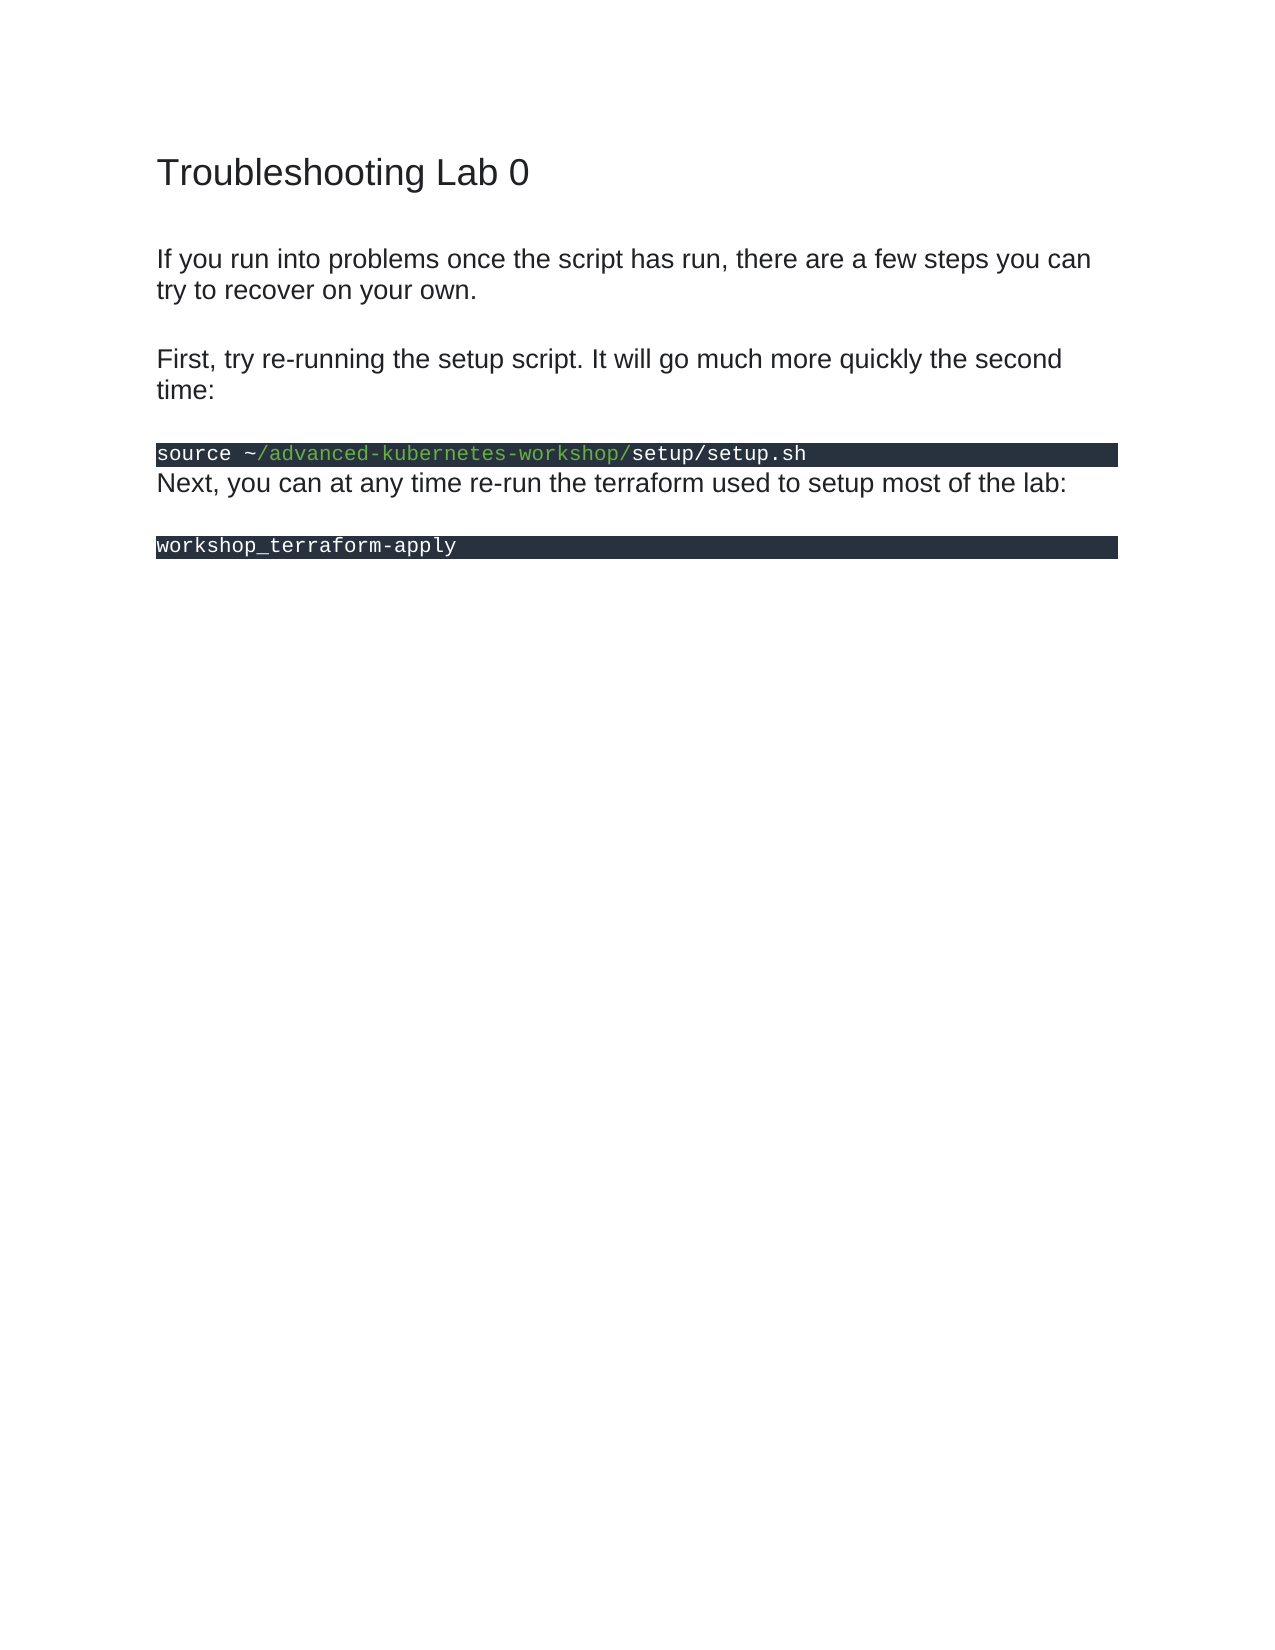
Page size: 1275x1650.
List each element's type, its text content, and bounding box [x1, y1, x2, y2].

text Next, you can at any time re-run the terraform used to setup most of the lab: [156, 467, 1118, 498]
subtitle Troubleshooting Lab 0 [156, 150, 1118, 193]
text source ~/advanced-kubernetes-workshop/setup/setup.sh [156, 443, 1118, 467]
text workshop_terraform-apply [156, 536, 1118, 559]
text If you run into problems once the script has run, there are a few steps you can try to recover on your own. [156, 243, 1118, 306]
text First, try re-running the setup script. It will go much more quickly the second time: [156, 343, 1118, 406]
